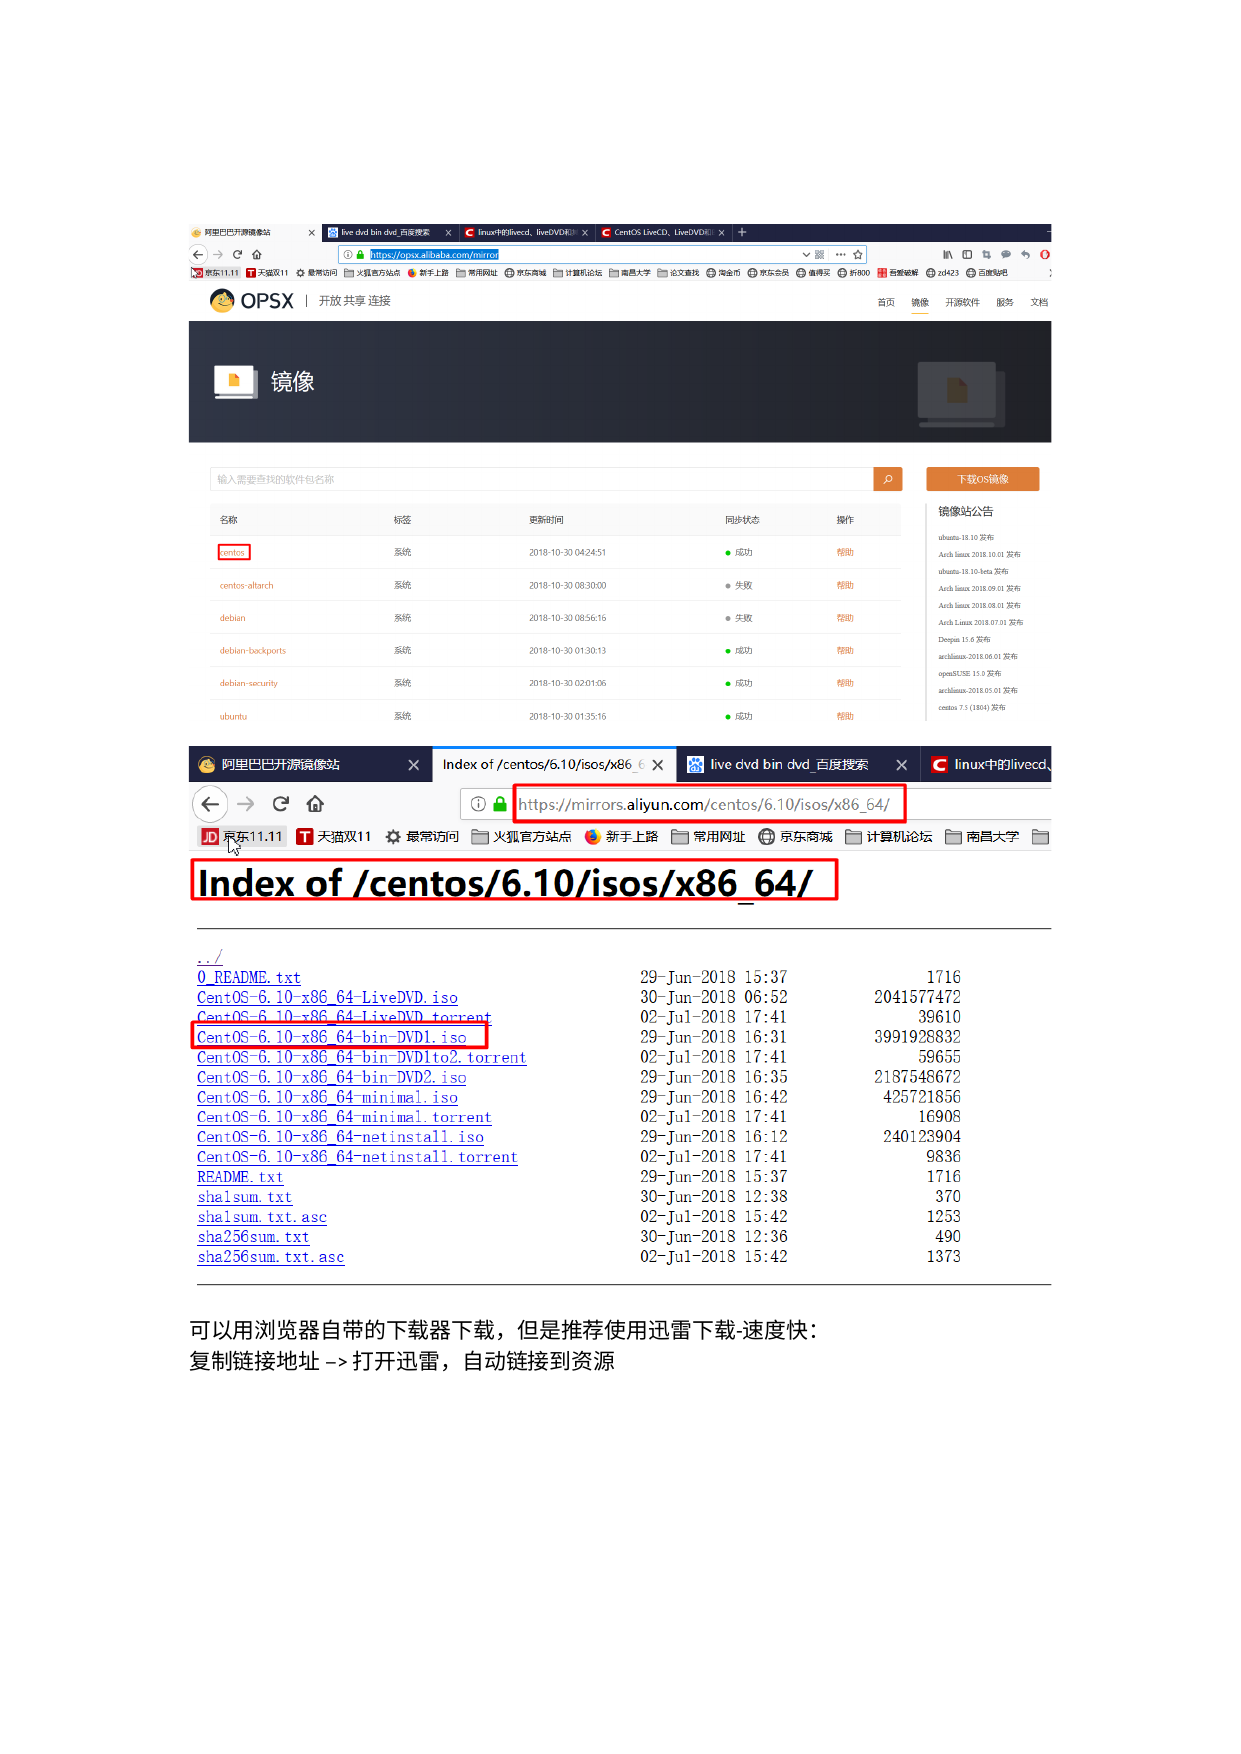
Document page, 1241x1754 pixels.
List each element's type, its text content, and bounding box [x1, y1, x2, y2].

text 可以用浏览器自带的下载器下载，但是推荐使用迅雷下载-速度快： [189, 1313, 1051, 1344]
picture [188, 224, 1052, 721]
text 复制链接地址 –> 打开迅雷，自动链接到资源 [189, 1344, 1051, 1376]
picture [188, 746, 1052, 1313]
